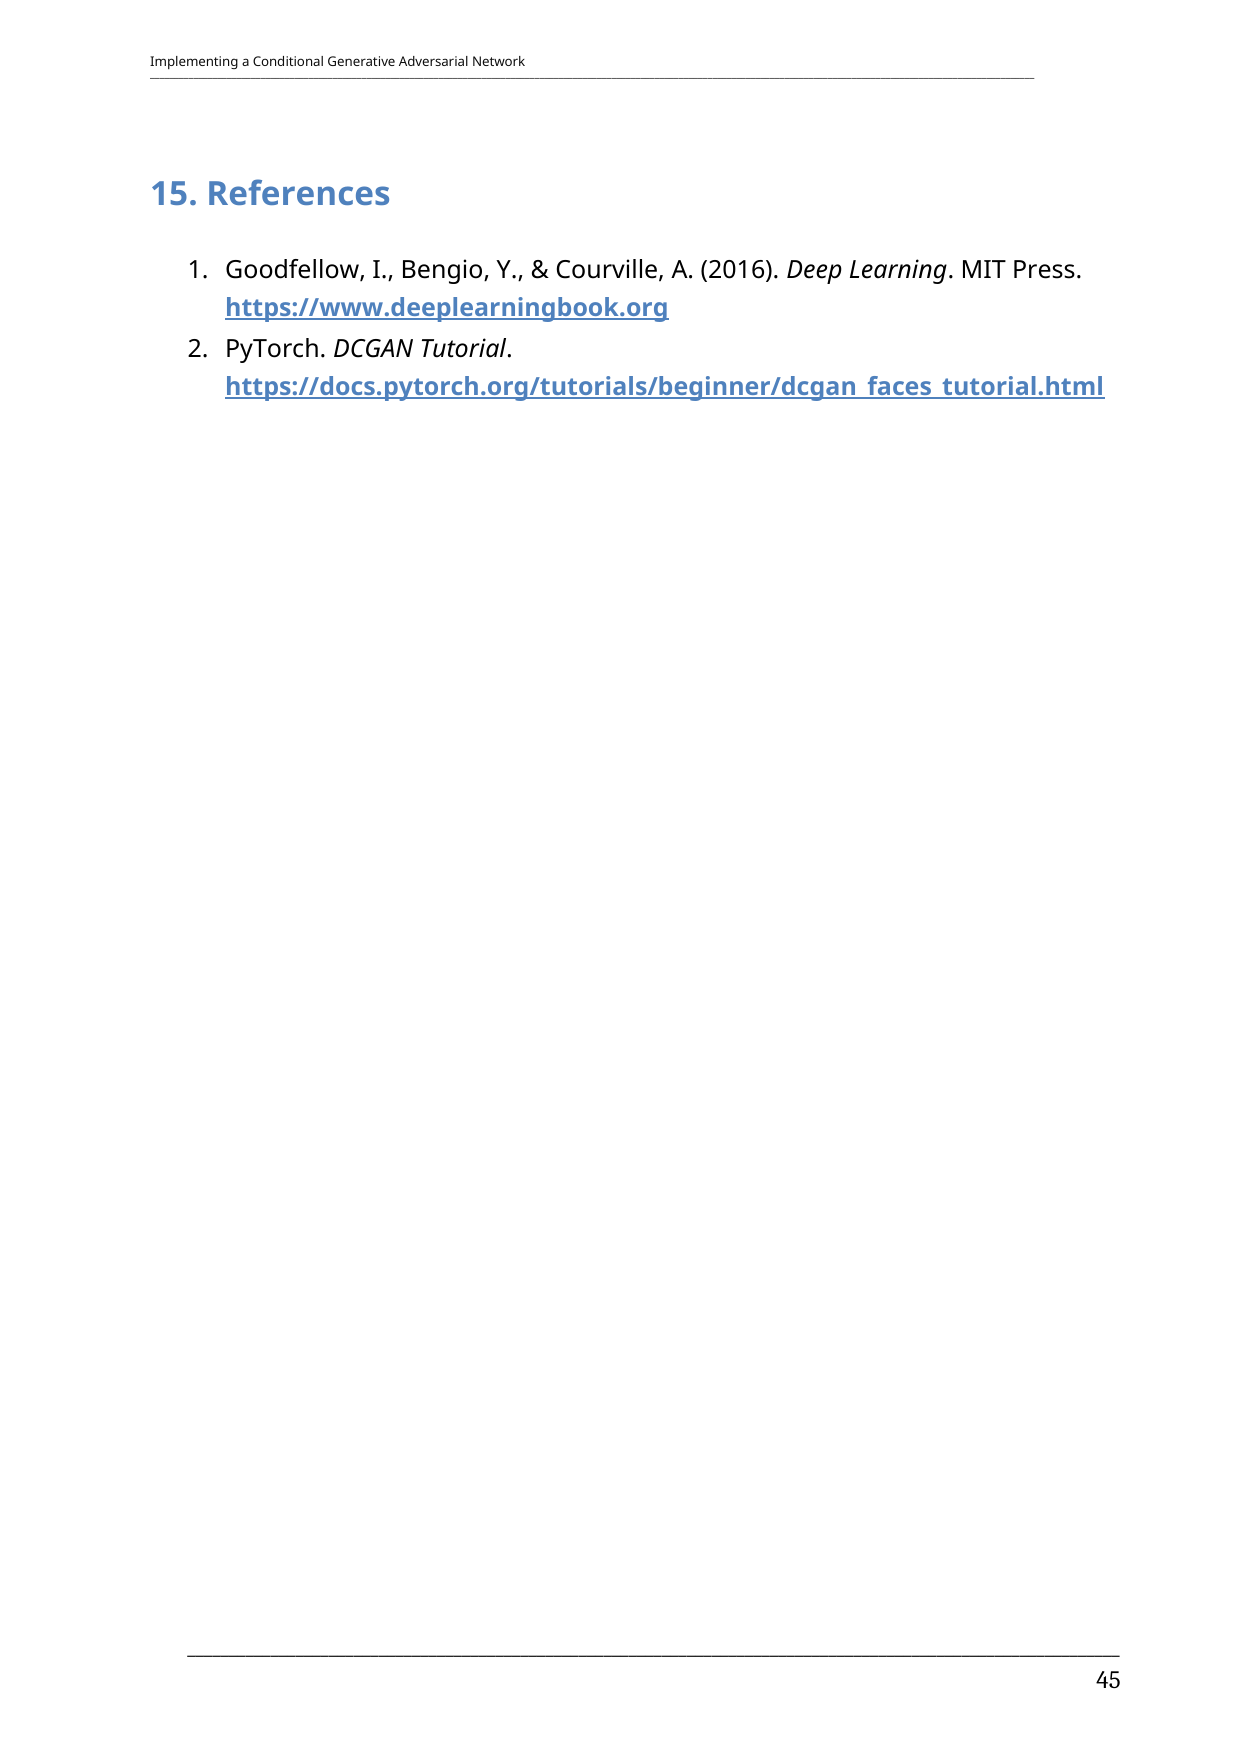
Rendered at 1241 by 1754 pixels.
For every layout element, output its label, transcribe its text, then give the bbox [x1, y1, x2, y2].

list PyTorch. DCGAN Tutorial. https://docs.pytorch.org/tutorials/beginner/dcgan_faces_tutorial.html [187, 327, 1120, 402]
subtitle 15. References [150, 170, 1120, 215]
list Goodfellow, I., Bengio, Y., & Courville, A. (2016). Deep Learning. MIT Press. https://www.deeplearningbook.org [187, 249, 1120, 324]
